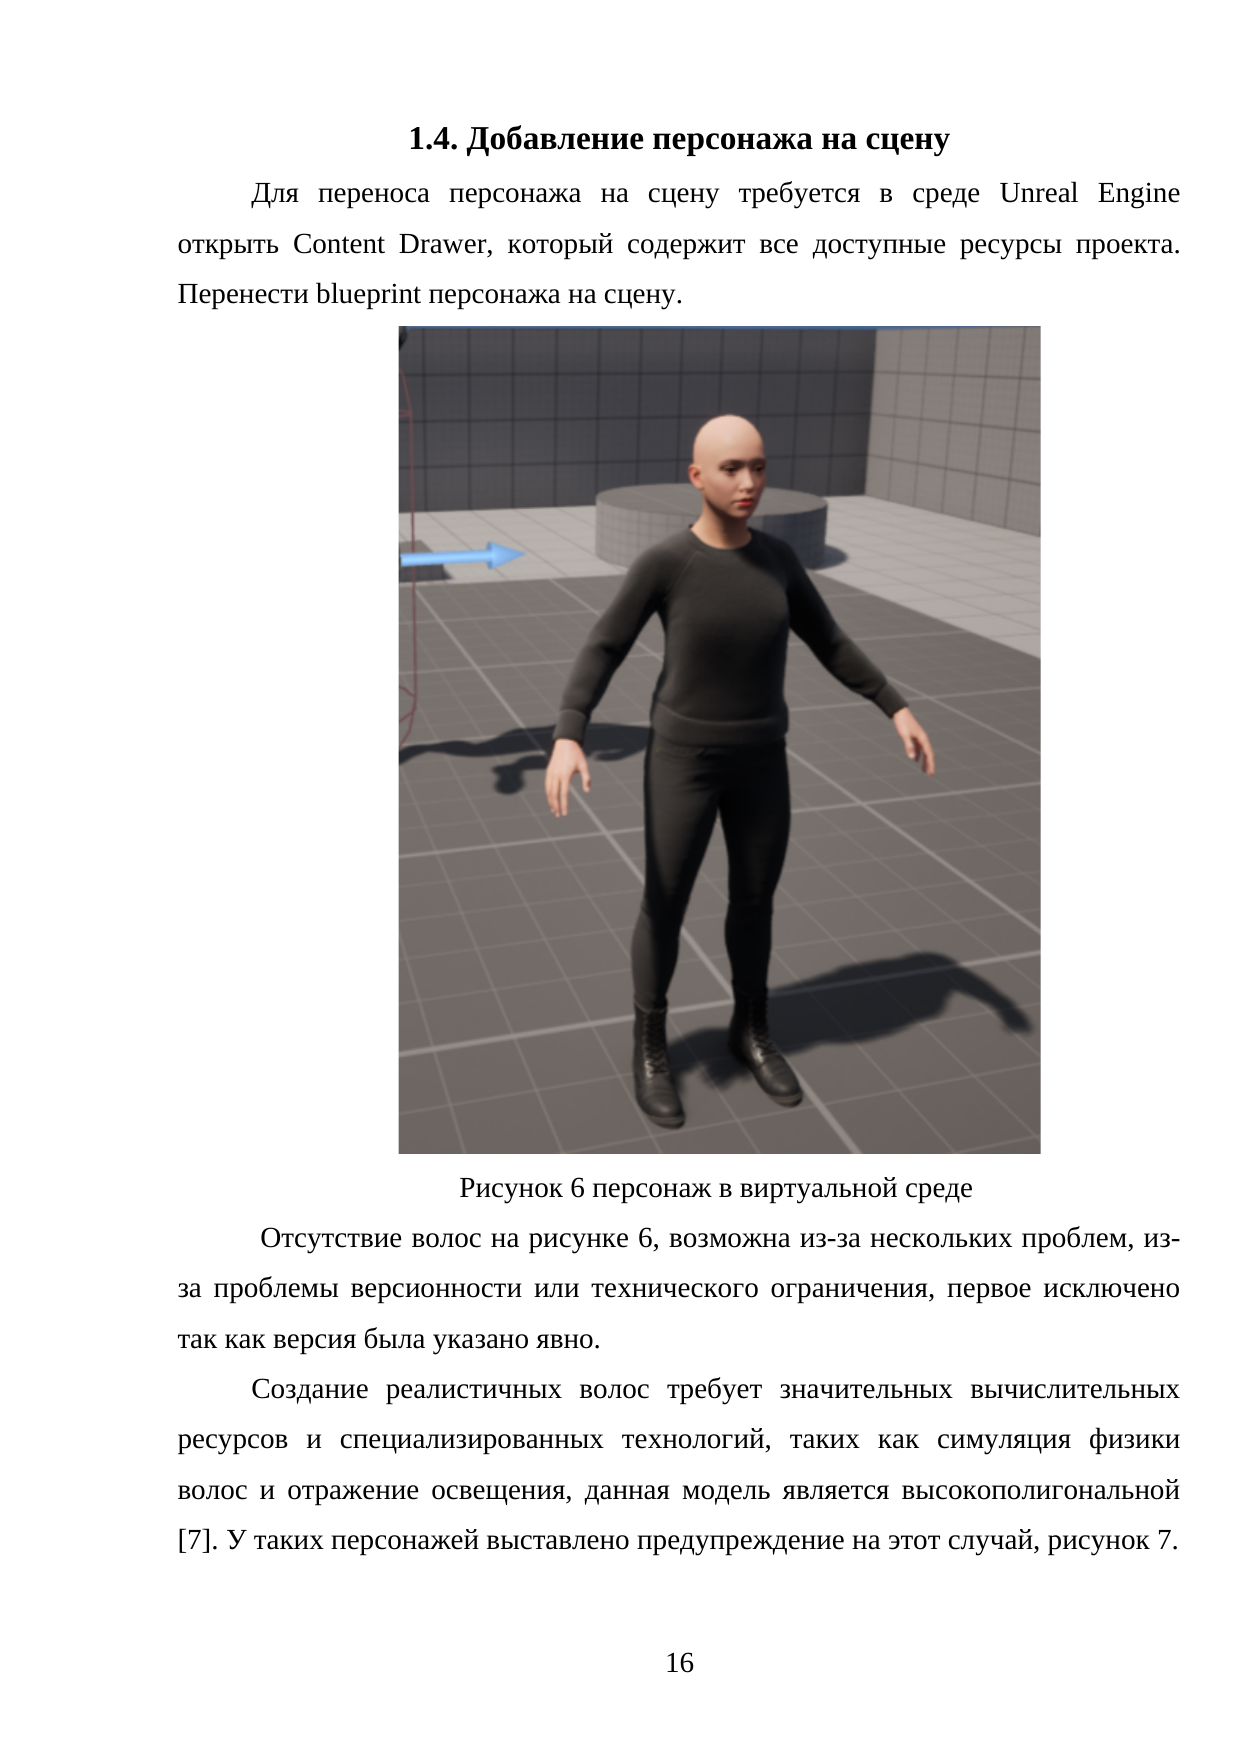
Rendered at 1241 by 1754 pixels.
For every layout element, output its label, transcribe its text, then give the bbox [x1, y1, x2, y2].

text Отсутствие волос на рисунке 6, возможна из-за нескольких проблем, из-за проблемы версионности или технического ограничения, первое исключено так как версия была указано явно. [177, 1220, 1181, 1354]
text Для переноса персонажа на сцену требуется в среде Unreal Engine открыть Content Drawer, который содержит все доступные ресурсы проекта. Перенести blueprint персонажа на сцену. [177, 176, 1181, 310]
picture [398, 326, 1041, 1154]
text Создание реалистичных волос требует значительных вычислительных ресурсов и специализированных технологий, таких как симуляция физики волос и отражение освещения, данная модель является высокополигональной [7]. У таких персонажей выставлено предупреждение на этот случай, рисунок 7. [177, 1371, 1181, 1556]
text 1.4. Добавление персонажа на сцену [177, 118, 1181, 156]
text Рисунок 6 персонаж в виртуальной среде [177, 1170, 1181, 1203]
